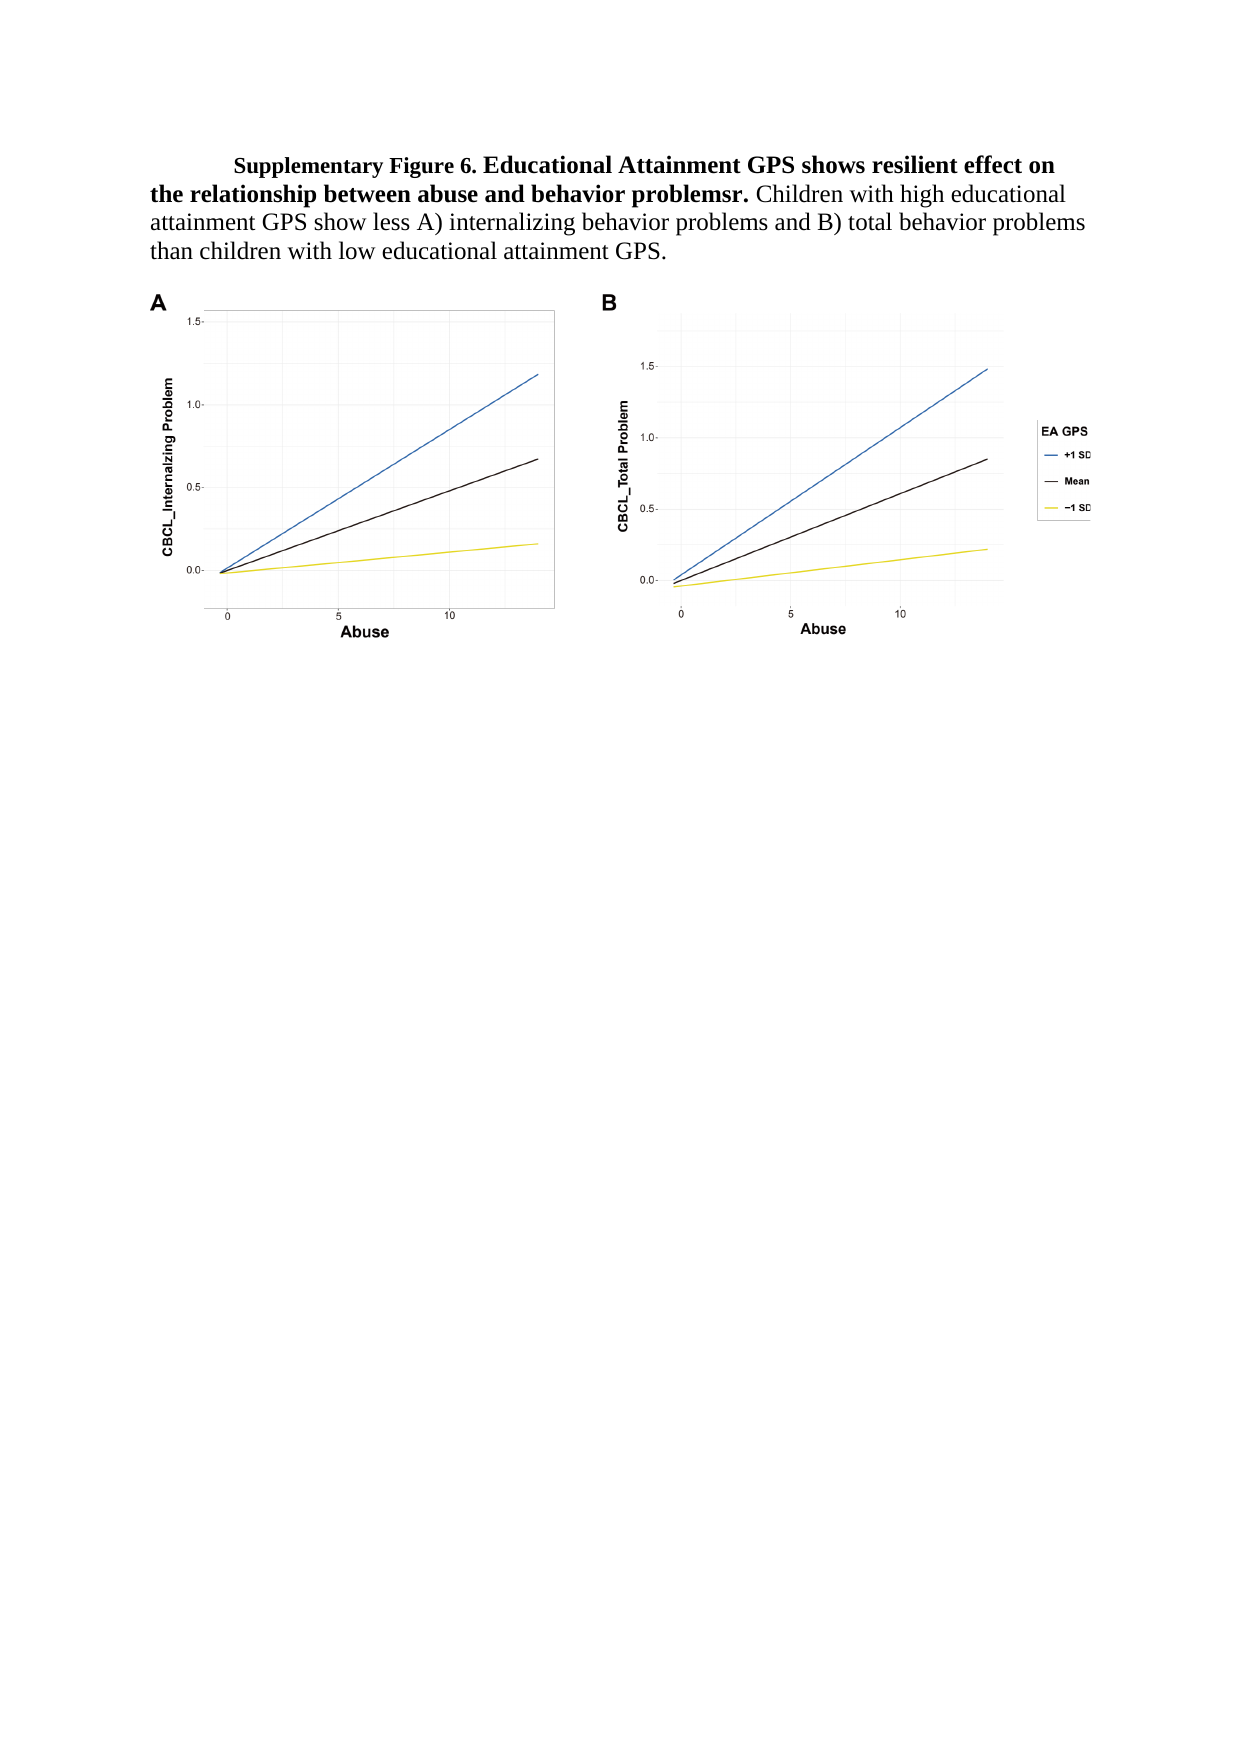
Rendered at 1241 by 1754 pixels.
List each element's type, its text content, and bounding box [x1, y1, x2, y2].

text Supplementary Figure 6. Educational Attainment GPS shows resilient effect on the relationship between abuse and behavior problemsr. Children with high educational attainment GPS show less A) internalizing behavior problems and B) total behavior problems than children with low educational attainment GPS. [150, 150, 1090, 265]
